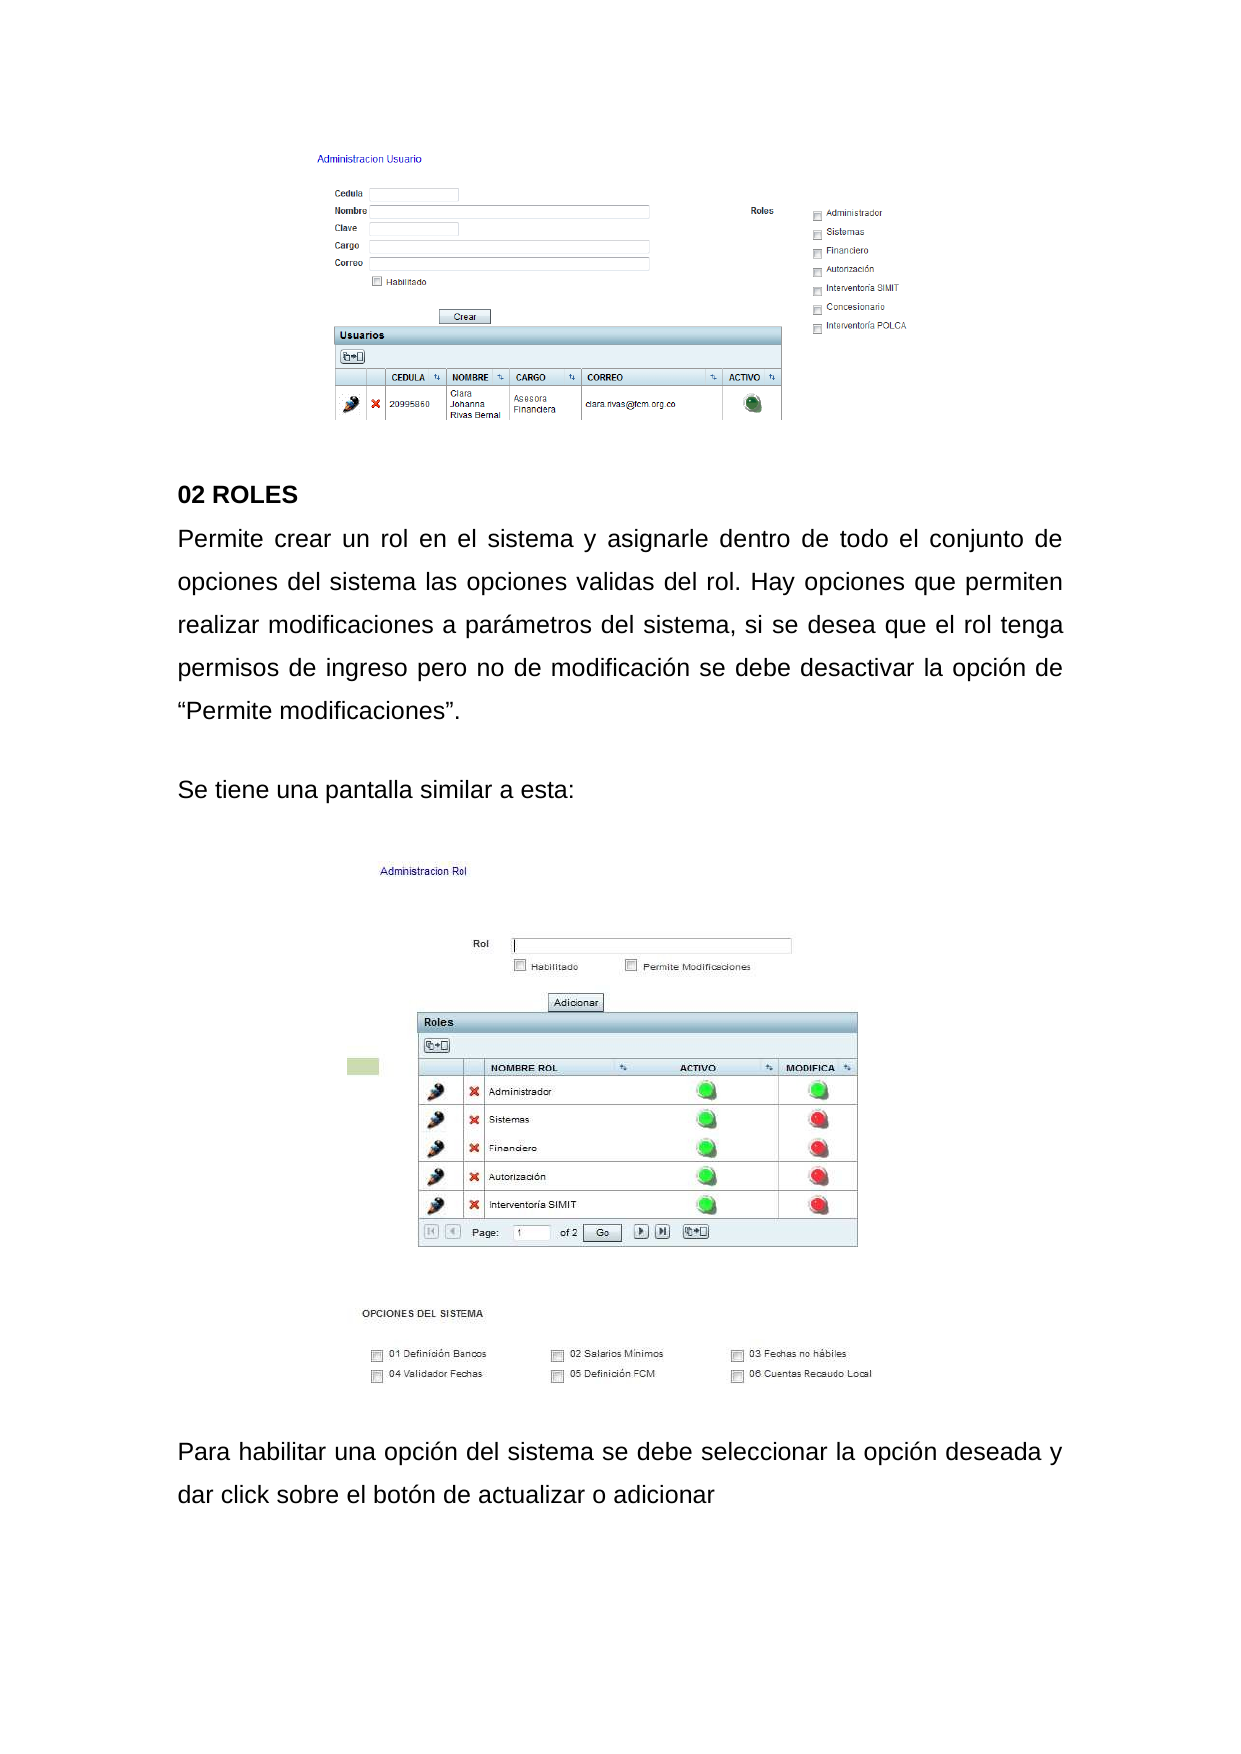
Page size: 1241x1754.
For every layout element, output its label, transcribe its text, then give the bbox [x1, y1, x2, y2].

subtitle 02 ROLES [177, 480, 1063, 509]
picture [312, 147, 928, 420]
text Para habilitar una opción del sistema se debe seleccionar la opción deseada y dar click sobre el botón de actualizar o adicionar [177, 1437, 1063, 1509]
text Se tiene una pantalla similar a esta: [177, 775, 1063, 804]
text Permite crear un rol en el sistema y asignarle dentro de todo el conjunto de opciones del sistema las opciones validas del rol. Hay opciones que permiten realizar modificaciones a parámetros del sistema, si se desea que el rol tenga permisos de ingreso pero no de modificación se debe desactivar la opción de “Permite modificaciones”. [177, 523, 1063, 725]
picture [347, 861, 893, 1384]
